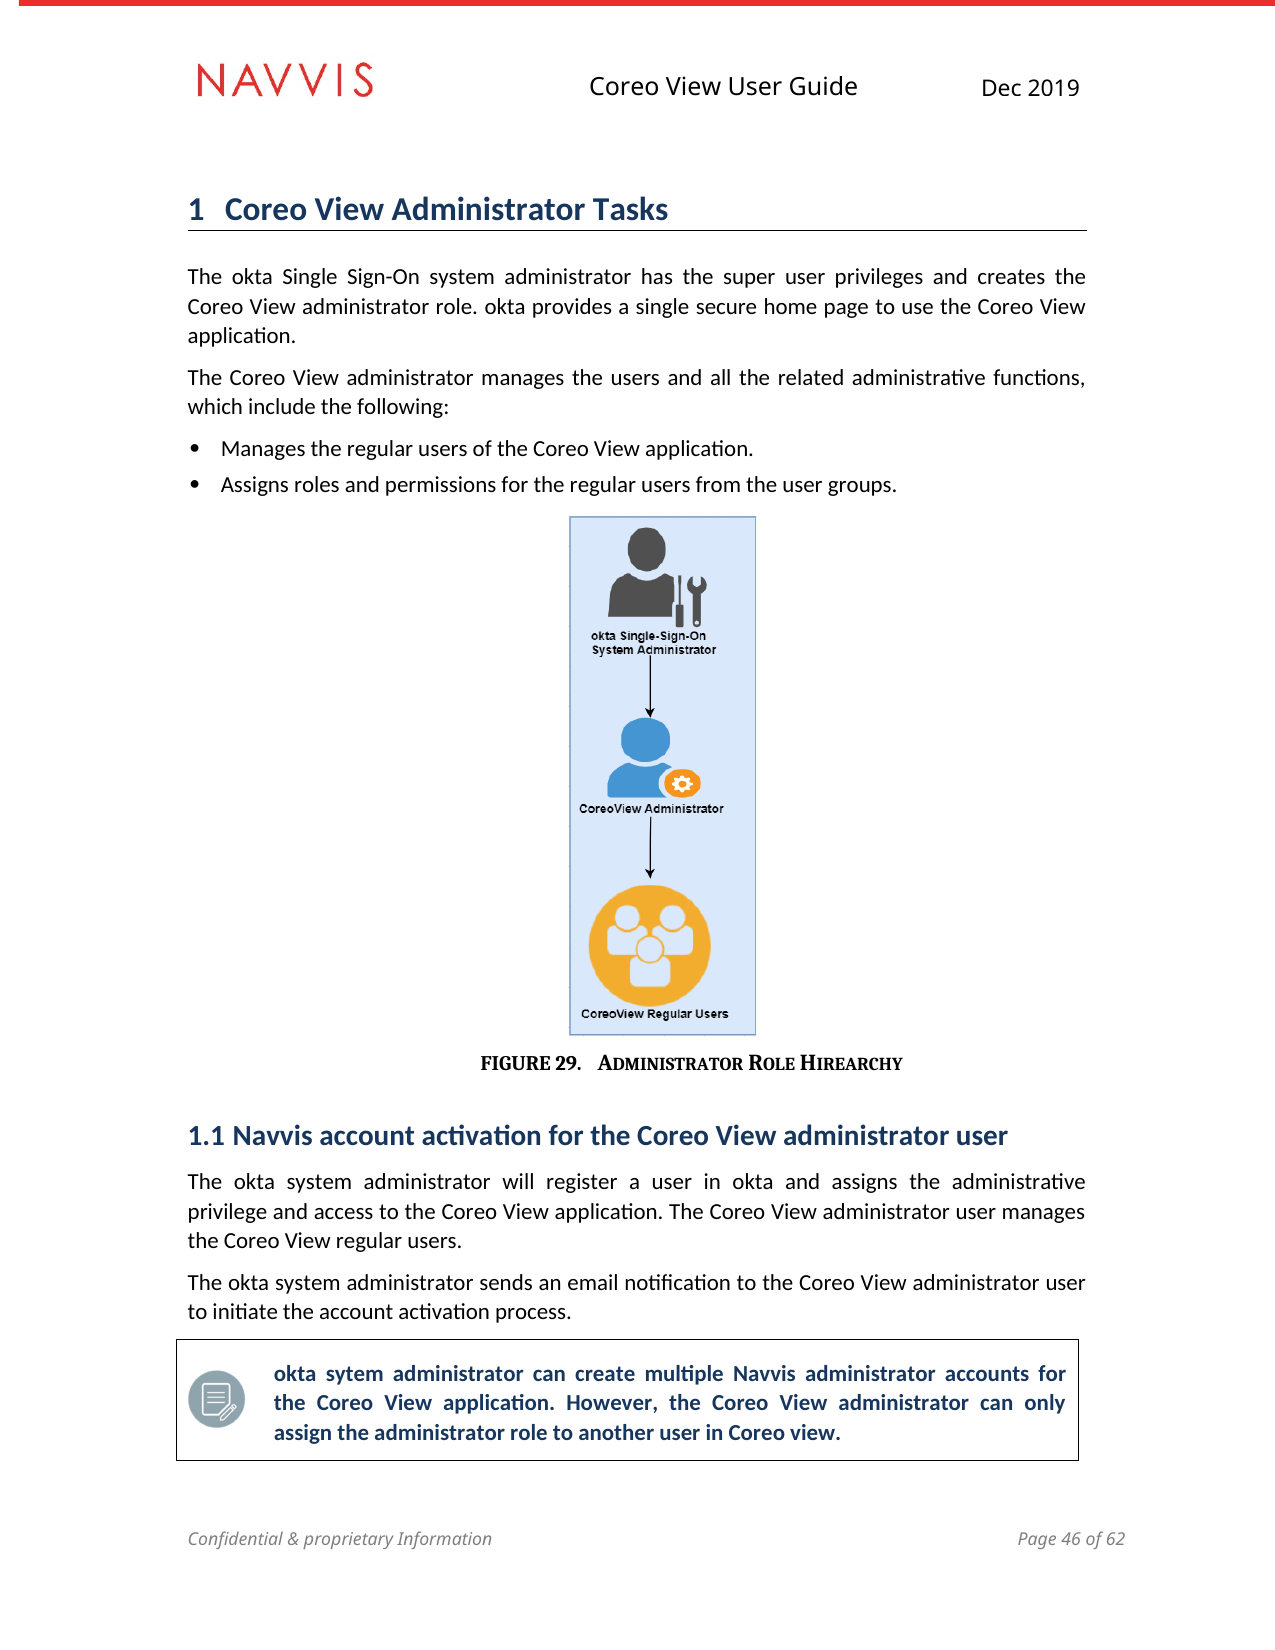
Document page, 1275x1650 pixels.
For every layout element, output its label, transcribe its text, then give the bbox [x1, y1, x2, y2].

text Manages the regular users of the Coreo View application. [191, 434, 1087, 462]
subtitle Navvis account activation for the Coreo View administrator user [187, 1117, 1087, 1153]
subtitle Coreo View Administrator Tasks [187, 187, 1087, 231]
text The okta system administrator will register a user in okta and assigns the administrative privilege and access to the Coreo View application. The Coreo View administrator user manages the Coreo View regular users. [187, 1167, 1087, 1254]
picture [568, 516, 757, 1037]
text The okta system administrator sends an email notification to the Coreo View administrator user to initiate the account activation process. [187, 1268, 1087, 1326]
table_header [177, 1340, 262, 1460]
text The Coreo View administrator manages the users and all the related administrative functions, which include the following: [187, 363, 1087, 420]
table_header okta sytem administrator can create multiple Navvis administrator accounts for the Coreo View application. However, the Coreo View administrator can only assign the administrator role to another user in Coreo view. [263, 1340, 1078, 1460]
picture [187, 1370, 246, 1429]
text Assigns roles and permissions for the regular users from the user groups. [191, 470, 1087, 498]
picture [187, 55, 383, 104]
text The okta Single Sign-On system administrator has the super user privileges and creates the Coreo View administrator role. okta provides a single secure home page to use the Coreo View application. [187, 262, 1087, 349]
text Administrator Role Hirearchy [296, 1049, 1087, 1076]
